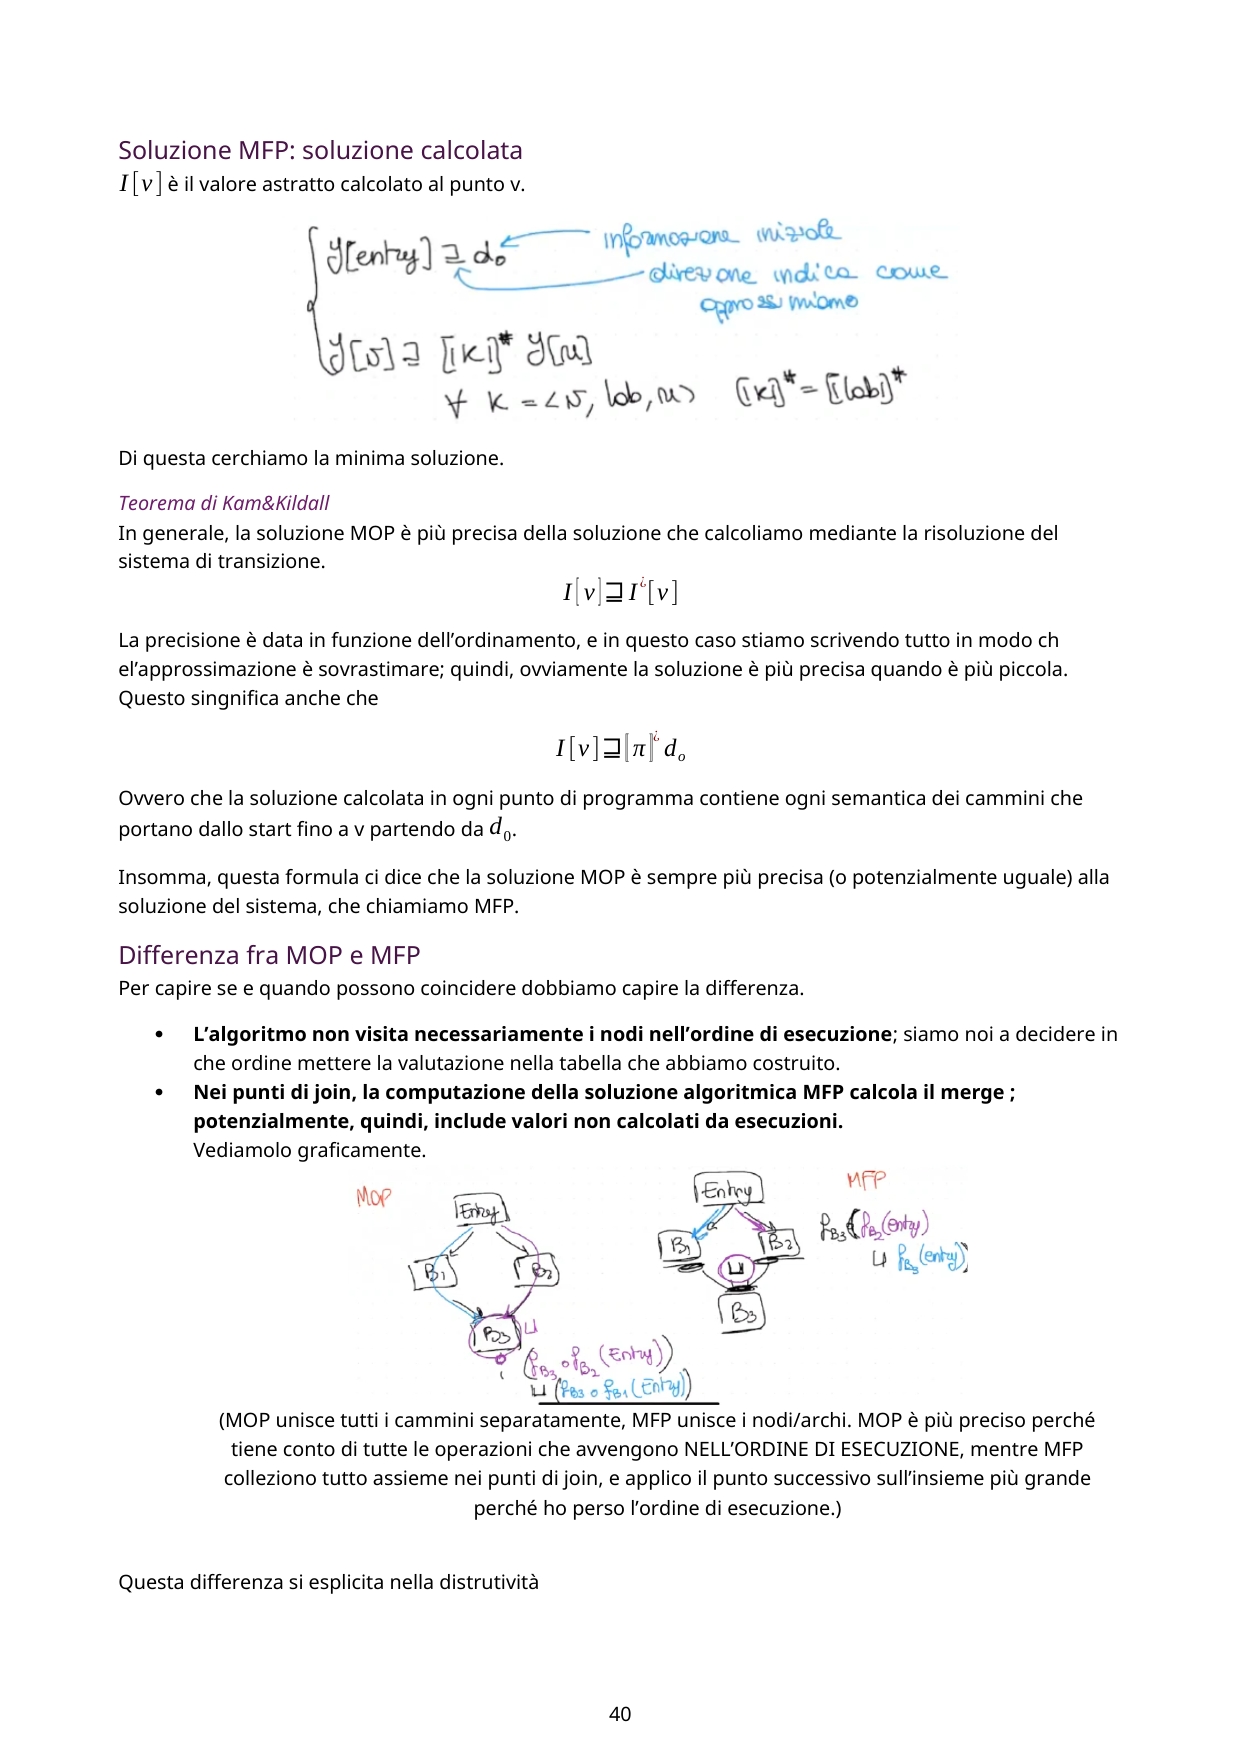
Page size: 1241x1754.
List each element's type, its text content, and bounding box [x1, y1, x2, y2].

subtitle Soluzione MFP: soluzione calcolata [118, 133, 1122, 167]
text Di questa cerchiamo la minima soluzione. [118, 444, 1122, 471]
picture [347, 1165, 968, 1405]
list Nei punti di join, la computazione della soluzione algoritmica MFP calcola il merge ; potenzialmente, quindi, include valori non calcolati da esecuzioni. Vediamolo graficamente. [156, 1078, 1122, 1163]
text è il valore astratto calcolato al punto v. [118, 170, 1122, 198]
subtitle Differenza fra MOP e MFP [118, 938, 1122, 972]
subtitle Teorema di Kam&Kildall [118, 490, 1122, 517]
text In generale, la soluzione MOP è più precisa della soluzione che calcoliamo mediante la risoluzione del sistema di transizione. [118, 519, 1122, 575]
text La precisione è data in funzione dell’ordinamento, e in questo caso stiamo scrivendo tutto in modo ch el’approssimazione è sovrastimare; quindi, ovviamente la soluzione è più precisa quando è più piccola. Questo singnifica anche che [118, 626, 1122, 711]
text Questa differenza si esplicita nella distrutività [118, 1568, 1122, 1596]
text Per capire se e quando possono coincidere dobbiamo capire la differenza. [118, 974, 1122, 1002]
list L’algoritmo non visita necessariamente i nodi nell’ordine di esecuzione; siamo noi a decidere in che ordine mettere la valutazione nella tabella che abbiamo costruito. [156, 1020, 1122, 1076]
text Ovvero che la soluzione calcolata in ogni punto di programma contiene ogni semantica dei cammini che portano dallo start fino a v partendo da . [118, 784, 1122, 844]
picture [280, 216, 961, 426]
text Insomma, questa formula ci dice che la soluzione MOP è sempre più precisa (o potenzialmente uguale) alla soluzione del sistema, che chiamiamo MFP. [118, 863, 1122, 919]
